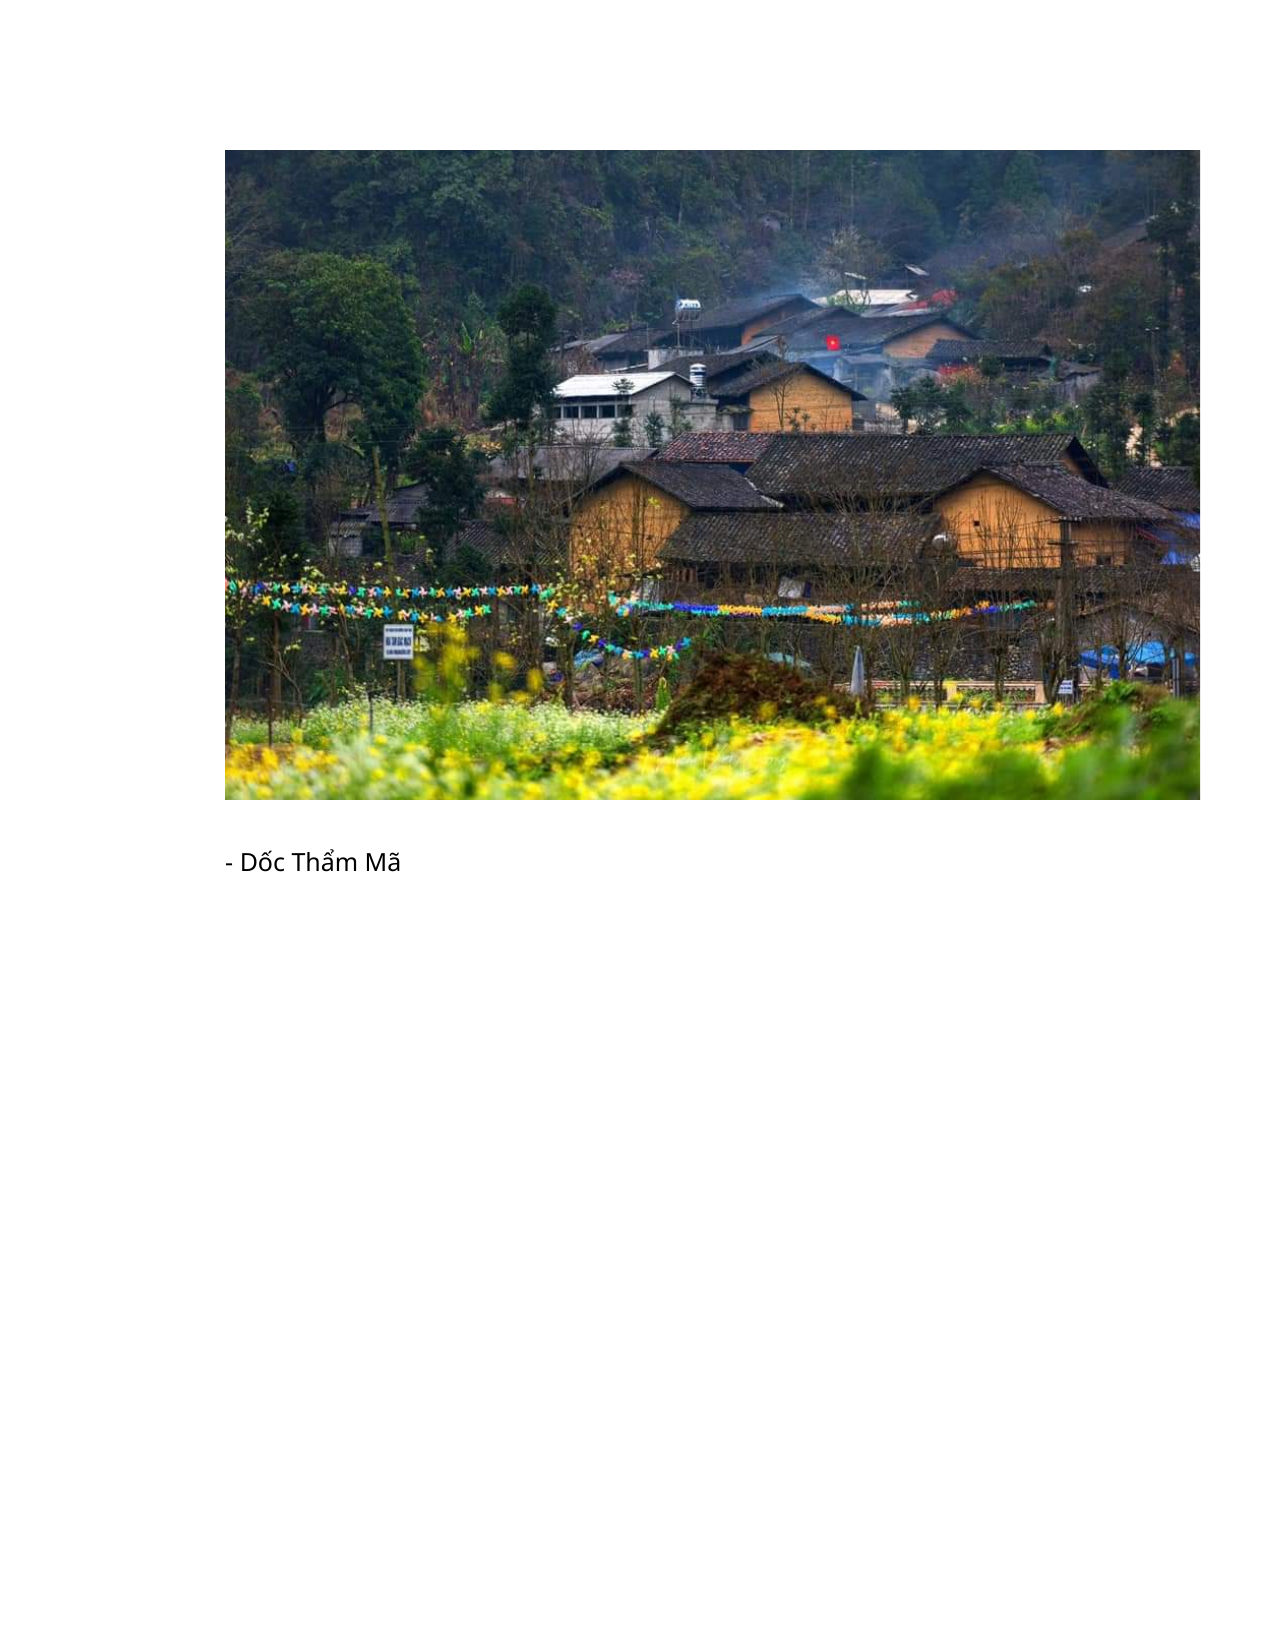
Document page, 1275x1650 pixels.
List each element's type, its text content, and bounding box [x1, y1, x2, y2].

picture [225, 150, 1200, 800]
list - Dốc Thẩm Mã [225, 844, 1125, 878]
